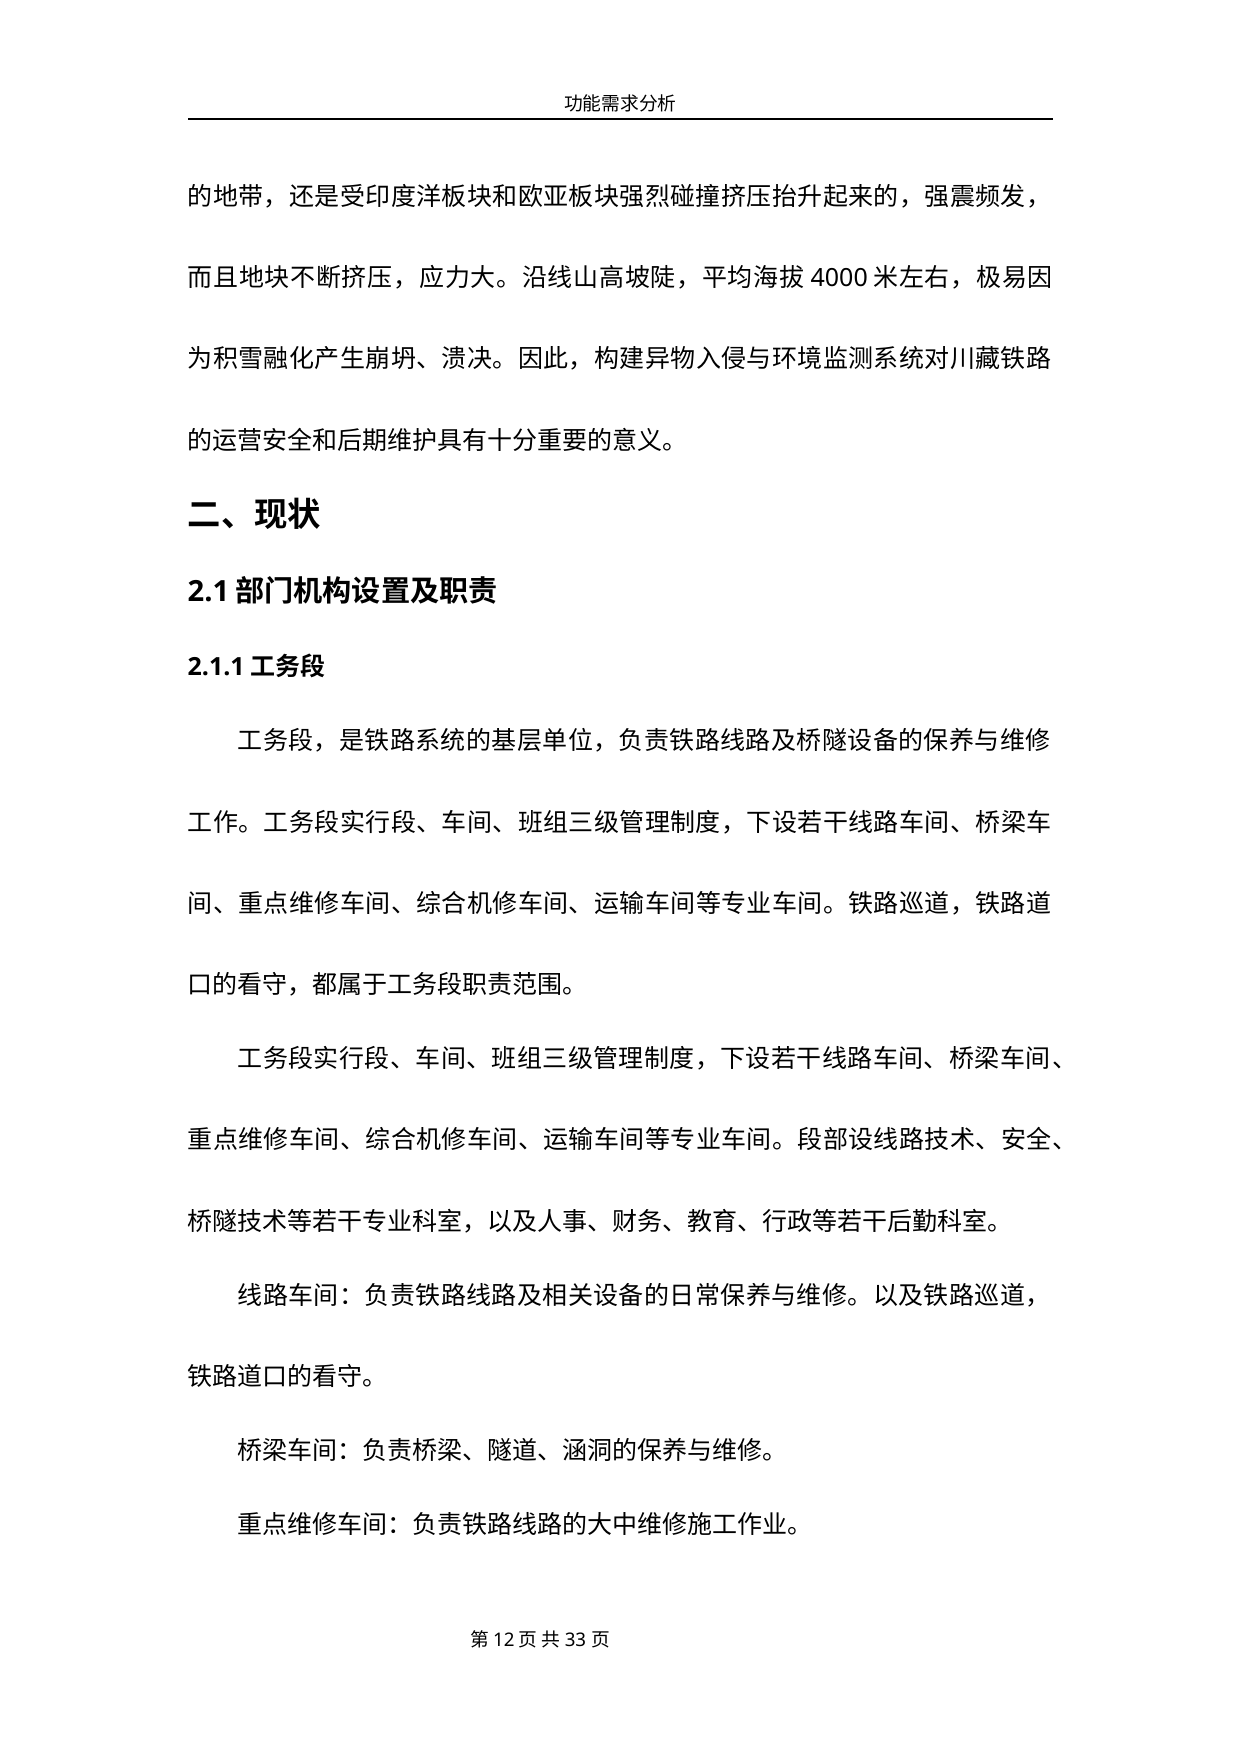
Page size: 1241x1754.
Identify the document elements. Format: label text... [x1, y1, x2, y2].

text 工务段，是铁路系统的基层单位，负责铁路线路及桥隧设备的保养与维修工作。工务段实行段、车间、班组三级管理制度，下设若干线路车间、桥梁车间、重点维修车间、综合机修车间、运输车间等专业车间。铁路巡道，铁路道口的看守，都属于工务段职责范围。 [187, 706, 1053, 1015]
subtitle 2.1.1工务段 [187, 632, 1053, 697]
text 重点维修车间：负责铁路线路的大中维修施工作业。 [187, 1490, 1053, 1555]
text 线路车间：负责铁路线路及相关设备的日常保养与维修。以及铁路巡道，铁路道口的看守。 [187, 1261, 1053, 1407]
subtitle 2.1部门机构设置及职责 [187, 557, 1053, 622]
text 桥梁车间：负责桥梁、隧道、涵洞的保养与维修。 [187, 1416, 1053, 1481]
subtitle 二、现状 [187, 480, 1053, 545]
text 工务段实行段、车间、班组三级管理制度，下设若干线路车间、桥梁车间、重点维修车间、综合机修车间、运输车间等专业车间。段部设线路技术、安全、桥隧技术等若干专业科室，以及人事、财务、教育、行政等若干后勤科室。 [187, 1024, 1053, 1252]
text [187, 162, 1053, 471]
